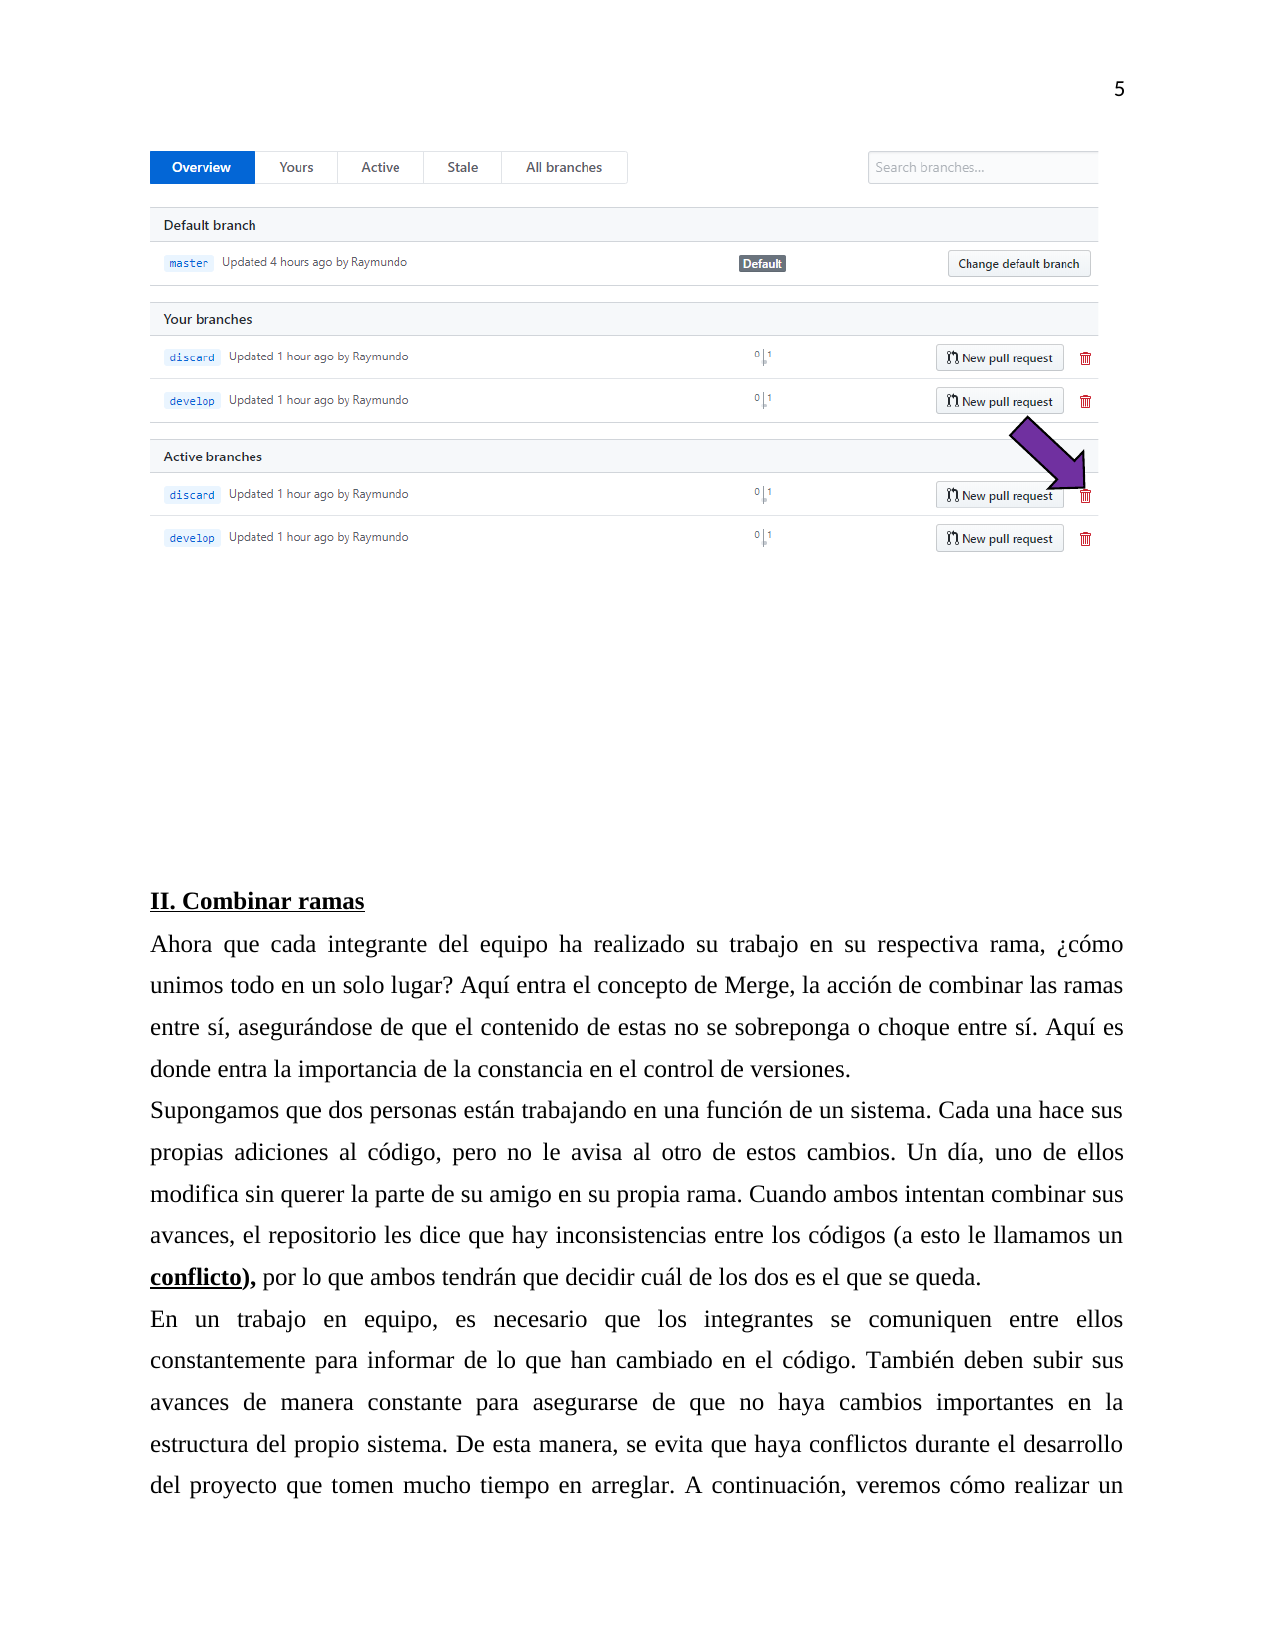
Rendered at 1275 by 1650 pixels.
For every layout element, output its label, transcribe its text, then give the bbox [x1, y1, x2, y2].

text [150, 1304, 1125, 1499]
picture [150, 150, 1099, 557]
text II. Combinar ramas [150, 886, 1125, 914]
text Ahora que cada integrante del equipo ha realizado su trabajo en su respectiva rama, ¿cómo unimos todo en un solo lugar? Aquí entra el concepto de Merge, la acción de combinar las ramas entre sí, asegurándose de que el contenido de estas no se sobreponga o choque entre sí. Aquí es donde entra la importancia de la constancia en el control de versiones. [150, 929, 1125, 1083]
text Supongamos que dos personas están trabajando en una función de un sistema. Cada una hace sus propias adiciones al código, pero no le avisa al otro de estos cambios. Un día, uno de ellos modifica sin querer la parte de su amigo en su propia rama. Cuando ambos intentan combinar sus avances, el repositorio les dice que hay inconsistencias entre los códigos (a esto le llamamos un conflicto), por lo que ambos tendrán que decidir cuál de los dos es el que se queda. [150, 1096, 1125, 1291]
